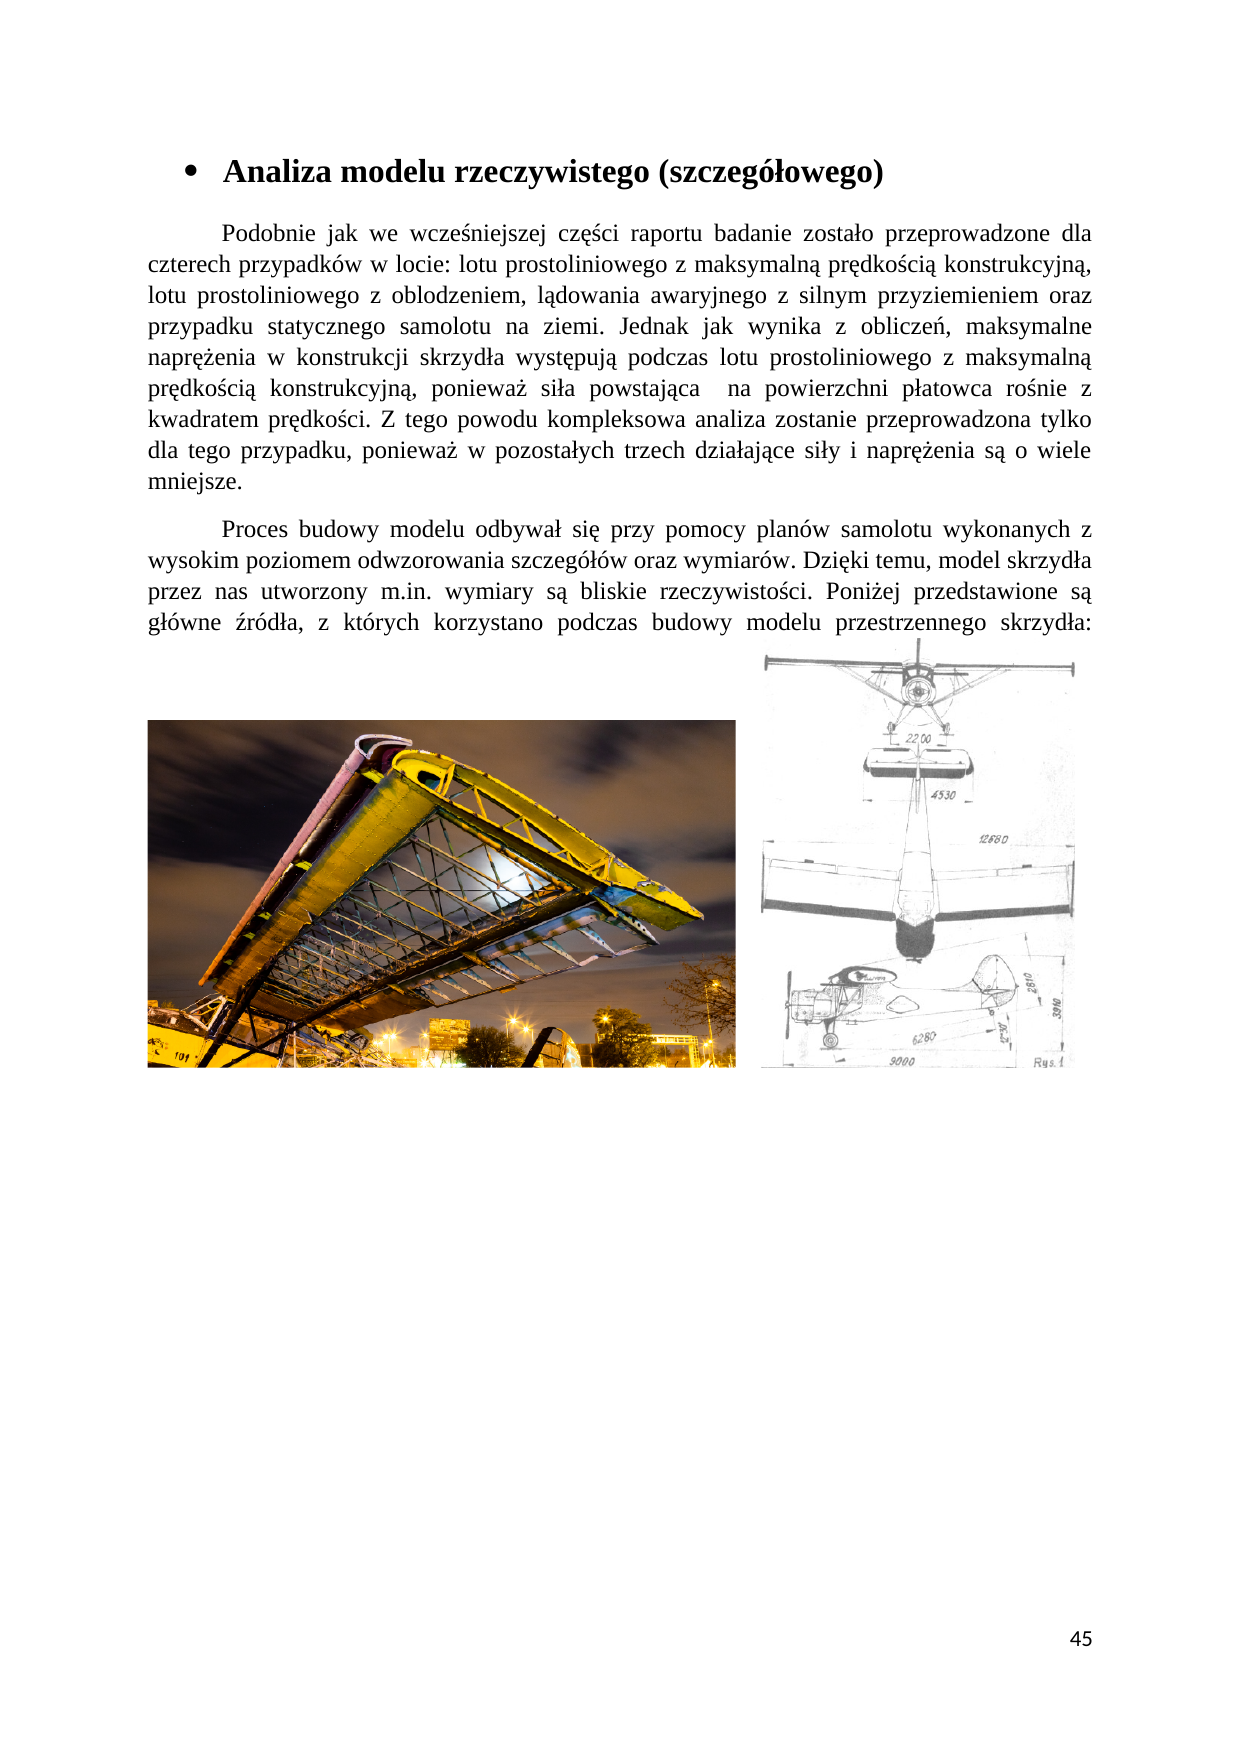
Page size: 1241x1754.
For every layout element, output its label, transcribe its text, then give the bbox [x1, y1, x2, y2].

subtitle Analiza modelu rzeczywistego (szczegółowego) [185, 152, 1093, 190]
picture [760, 638, 1075, 1068]
picture [147, 720, 736, 1068]
text Podobnie jak we wcześniejszej części raportu badanie zostało przeprowadzone dla czterech przypadków w locie: lotu prostoliniowego z maksymalną prędkością konstrukcyjną, lotu prostoliniowego z oblodzeniem, lądowania awaryjnego z silnym przyziemieniem oraz przypadku statycznego samolotu na ziemi. Jednak jak wynika z obliczeń, maksymalne naprężenia w konstrukcji skrzydła występują podczas lotu prostoliniowego z maksymalną prędkością konstrukcyjną, ponieważ siła powstająca na powierzchni płatowca rośnie z kwadratem prędkości. Z tego powodu kompleksowa analiza zostanie przeprowadzona tylko dla tego przypadku, ponieważ w pozostałych trzech działające siły i naprężenia są o wiele mniejsze. [148, 218, 1093, 495]
